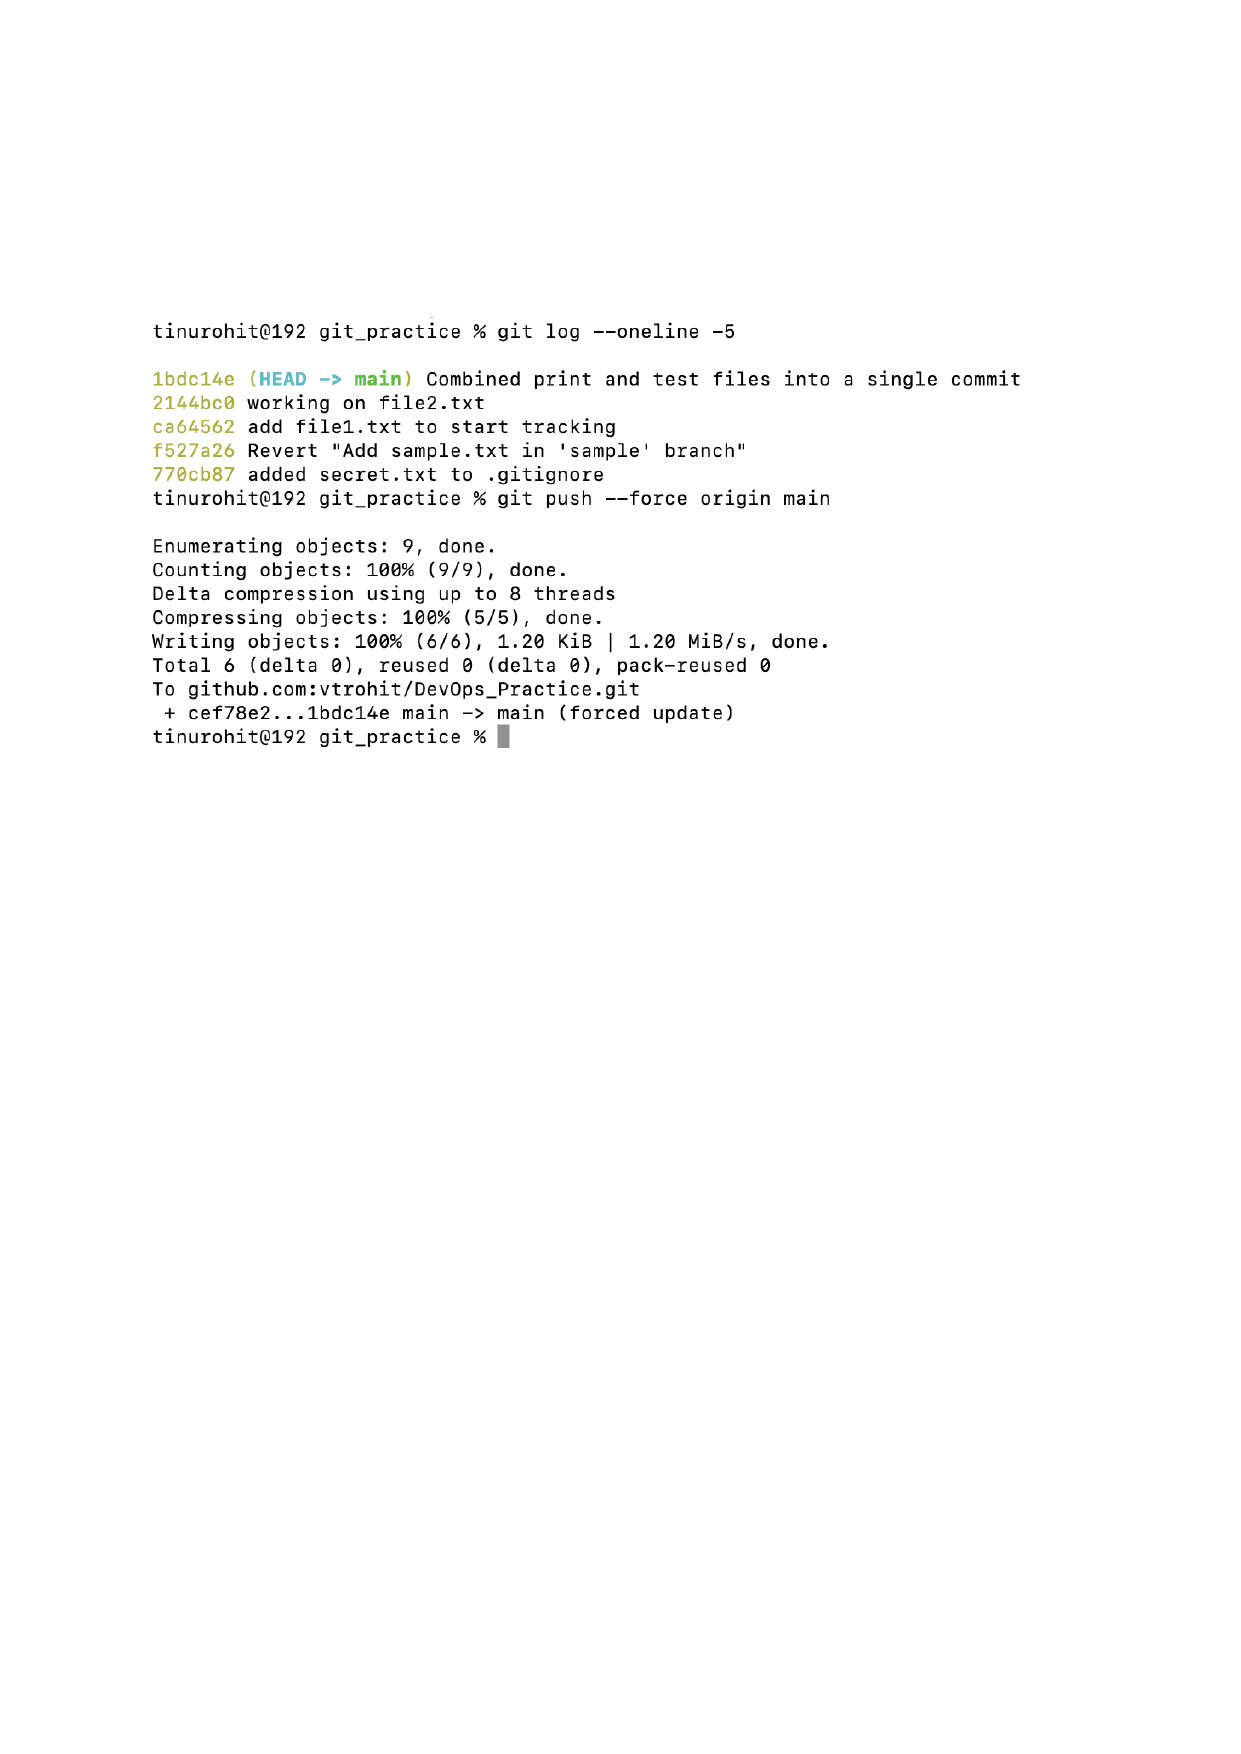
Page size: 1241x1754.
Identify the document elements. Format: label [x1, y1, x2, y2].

picture [150, 317, 1091, 753]
